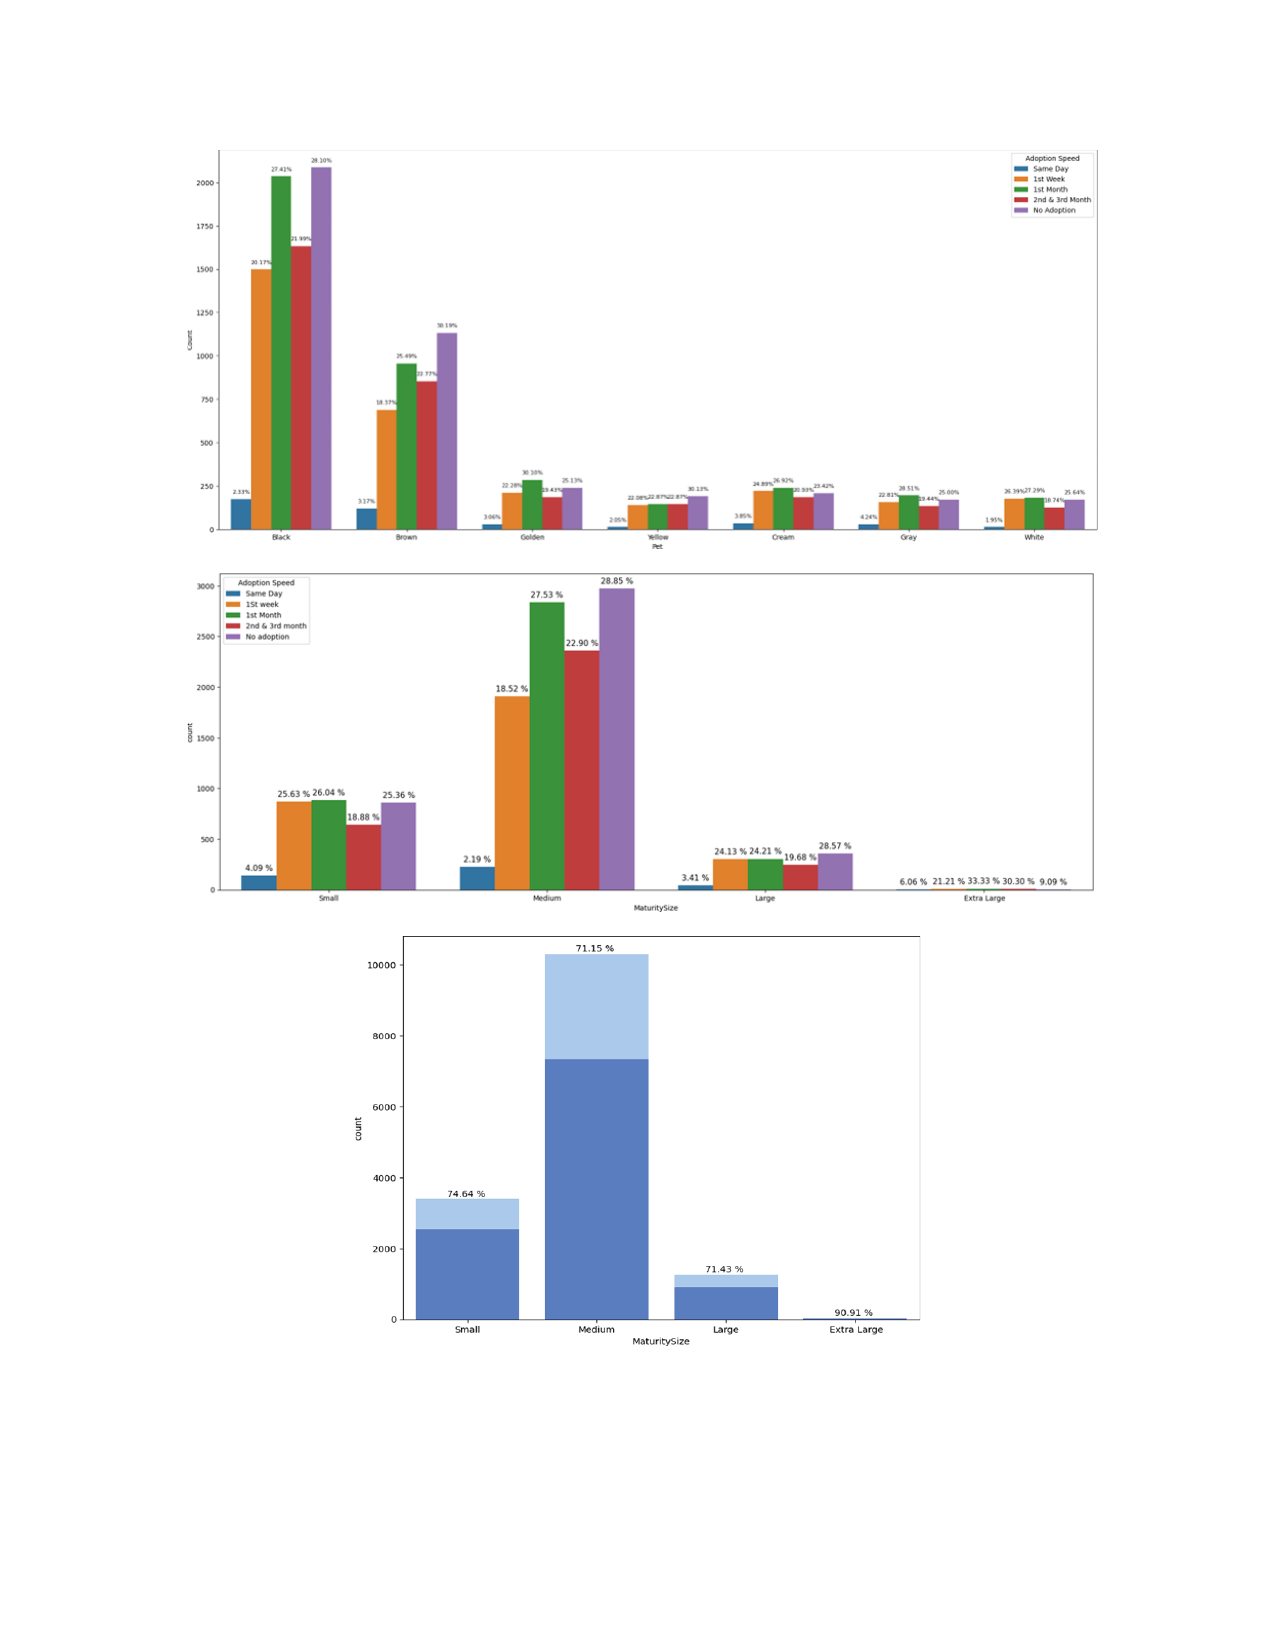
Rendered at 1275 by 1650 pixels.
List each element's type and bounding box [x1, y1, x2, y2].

picture [354, 936, 921, 1346]
picture [187, 573, 1094, 912]
picture [187, 150, 1098, 549]
